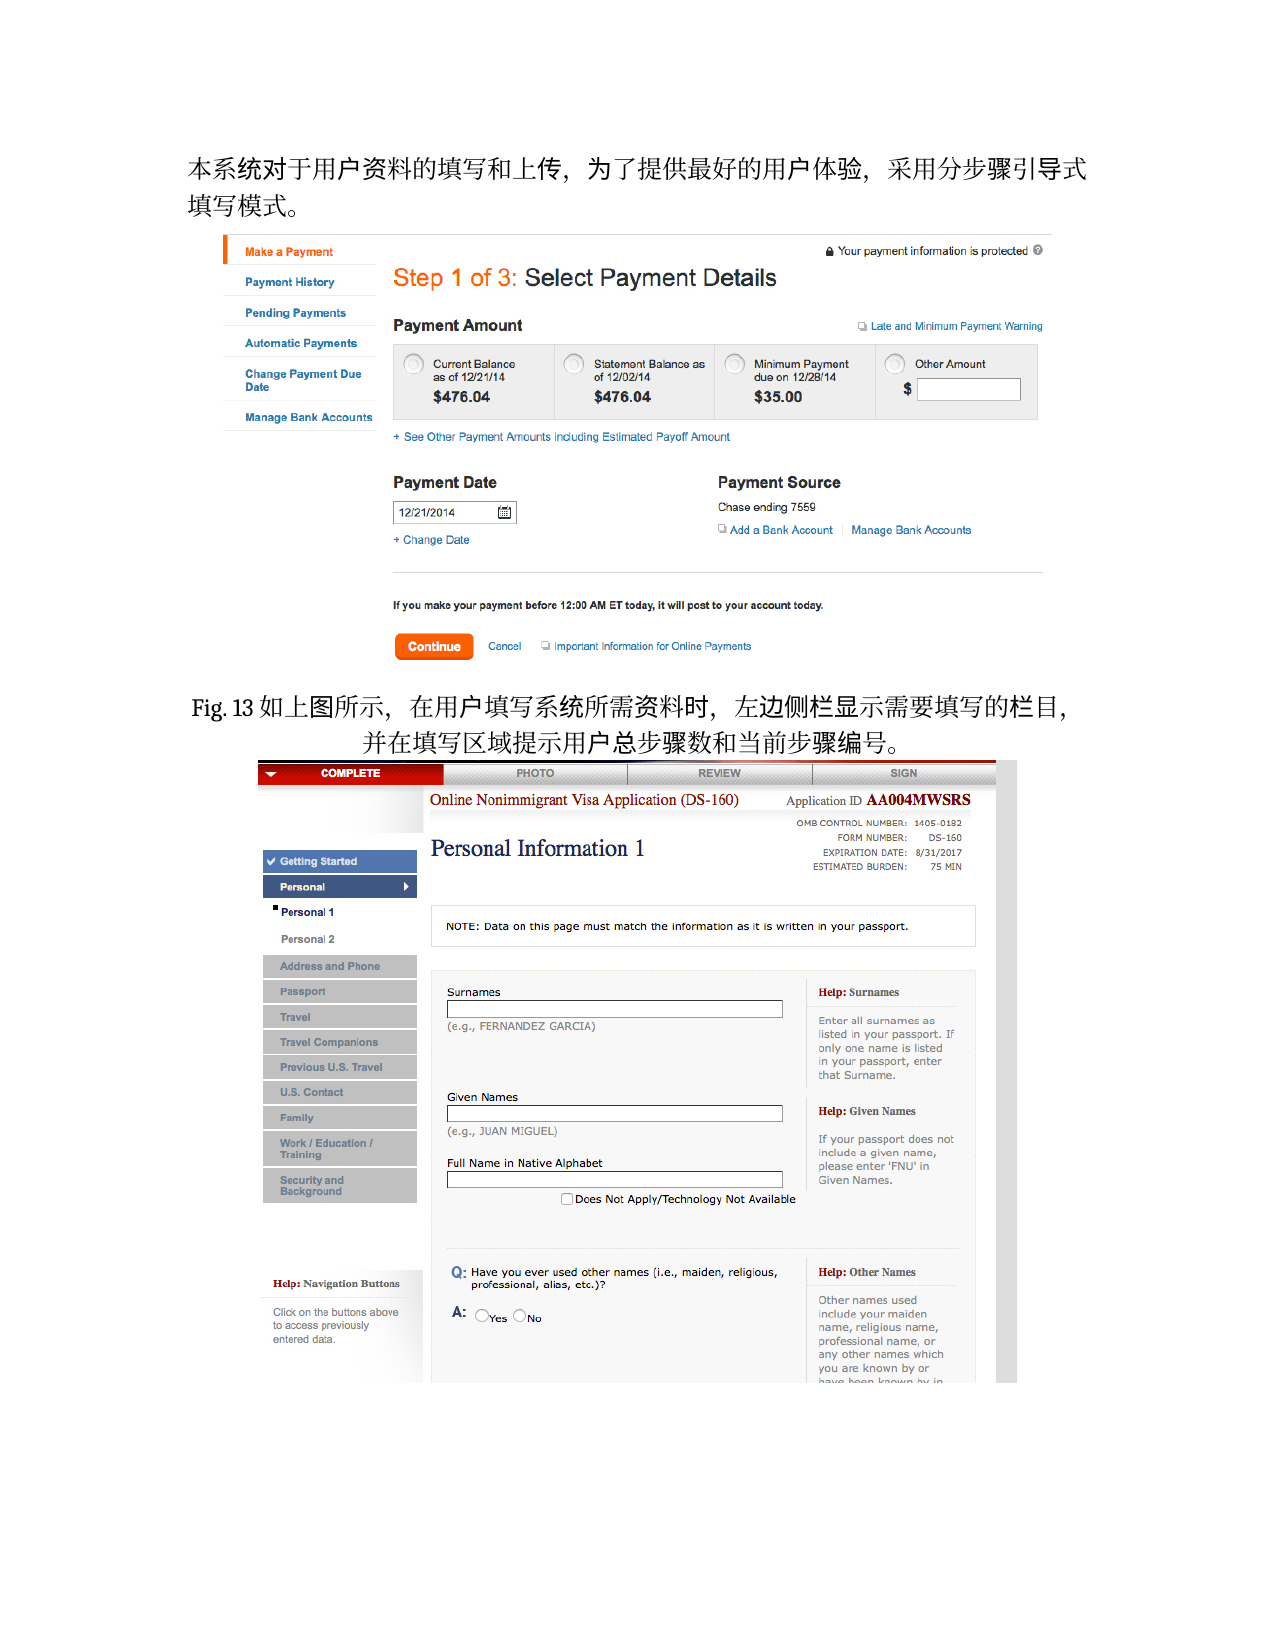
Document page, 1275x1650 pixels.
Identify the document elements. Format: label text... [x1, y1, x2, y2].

text Fig. 13 如上图所示，在用户填写系统所需资料时，左边侧栏显示需要填写的栏目，并在填写区域提示用户总步骤数和当前步骤编号。 [187, 688, 1087, 760]
picture [258, 760, 1018, 1383]
picture [187, 222, 1088, 688]
text 本系统对于用户资料的填写和上传，为了提供最好的用户体验，采用分步骤引导式填写模式。 [187, 150, 1087, 222]
